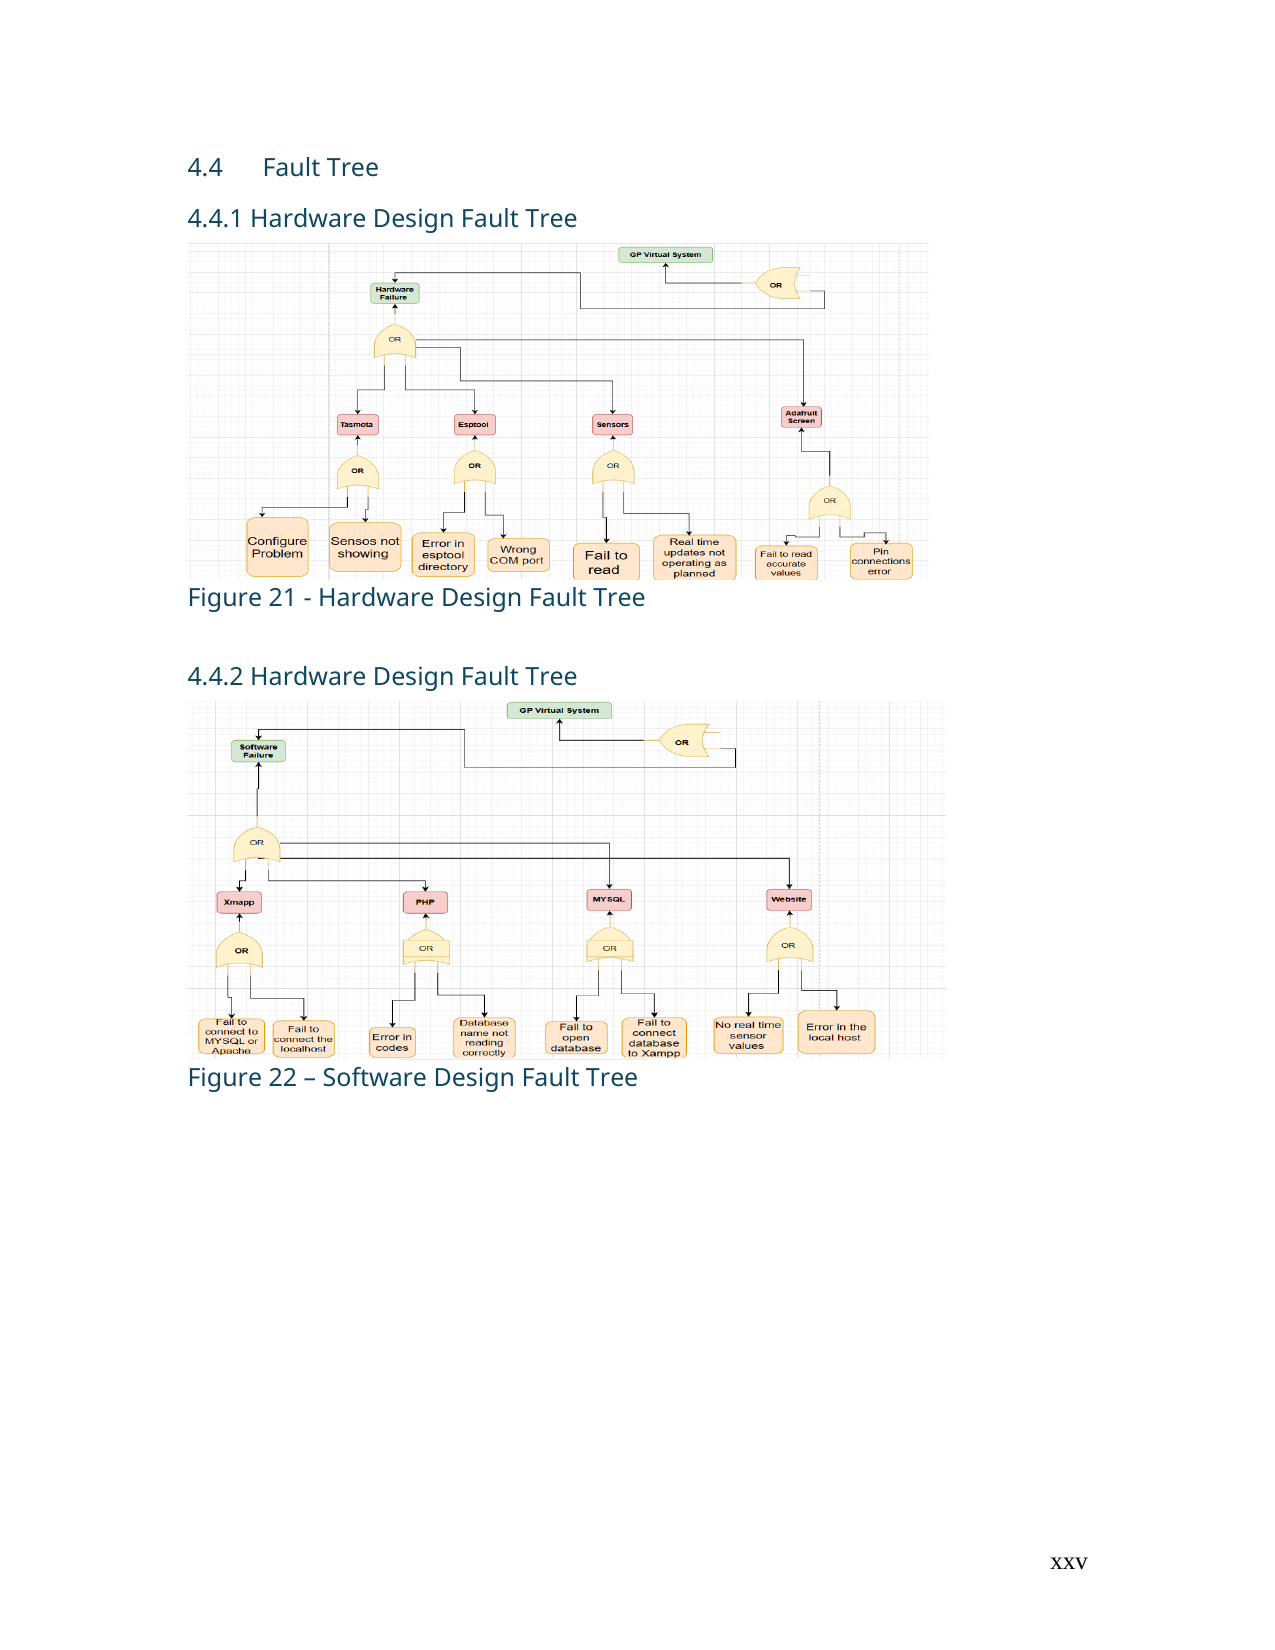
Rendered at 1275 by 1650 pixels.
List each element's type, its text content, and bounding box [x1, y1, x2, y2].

subtitle 4.4.1 Hardware Design Fault Tree [187, 201, 1088, 235]
subtitle 4.4 Fault Tree [187, 150, 1088, 184]
text Figure 22 – Software Design Fault Tree [187, 1060, 1088, 1094]
subtitle 4.4.2 Hardware Design Fault Tree [187, 659, 1088, 693]
picture [187, 701, 946, 1060]
picture [187, 243, 930, 580]
